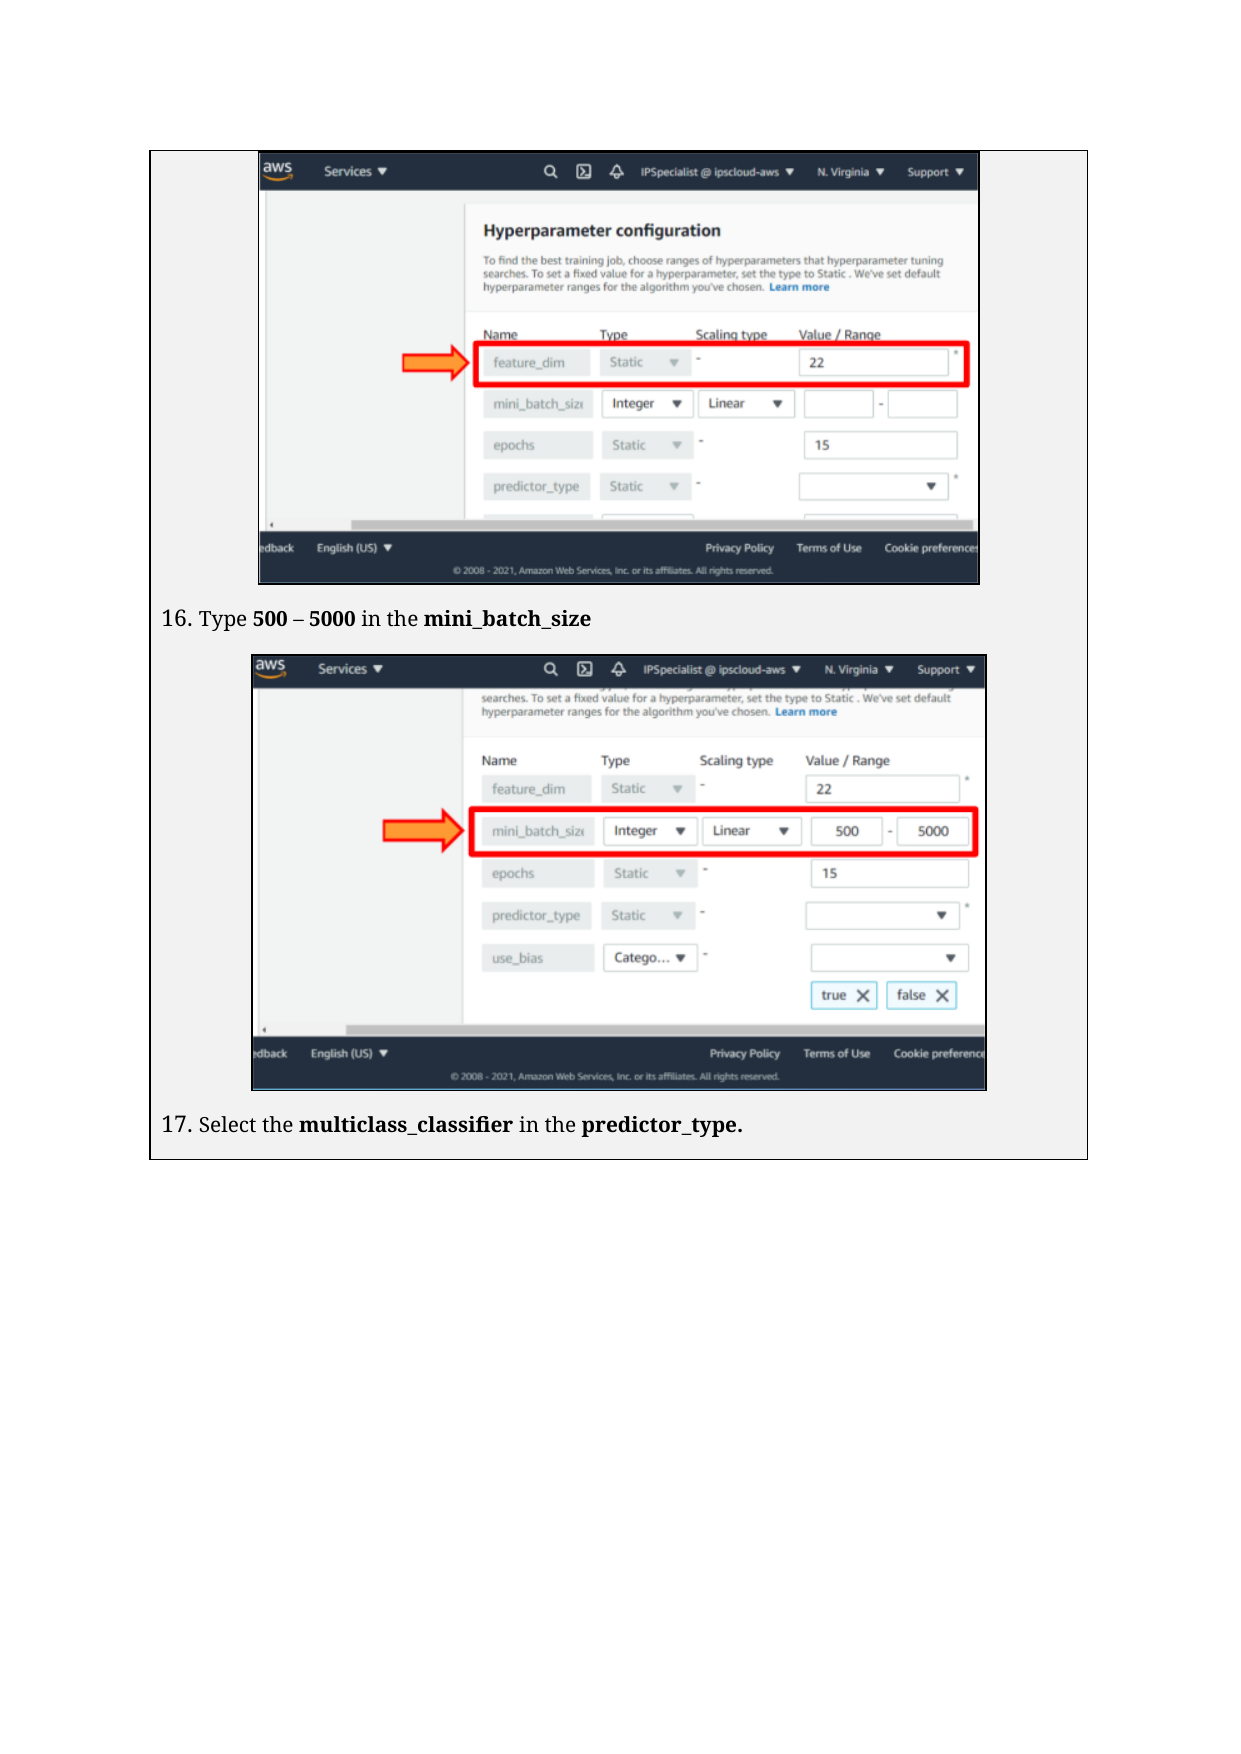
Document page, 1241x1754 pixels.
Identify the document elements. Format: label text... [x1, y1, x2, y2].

picture [259, 153, 978, 583]
picture [253, 656, 985, 1090]
table_header Step 2: Create SageMaker Hyperparameter Training Job Click on Services. Select SageMaker from Machine Learning. Click on the Hyperparameter training jobs from the left-hand side. Click on the Create hyperparameter tuning job button. Give the job name IPS-linear-learner-tuning-job. Select off for early stopping. Select the Bayesian strategy. Click on the Next button. Click on the Add training job definition button. Give the training job definition name IPS-linear-learner-tuning-job. Select the AmazonSageMaker-ExecutionRole IAM role. Scroll down. Select the Linear Learner algorithm. Select the Pipe input mode. Select the validation:objective_loss objective. Then Select the minimize type. Type 22 in the feature_dim. Type 500 – 5000 in the mini_batch_size Select the multiclass_classifier in the predictor_type. Scroll down. Type .0001 – 1.0 in the wd. Type the .0001 – 1.0 in the L1. Type the .0001 – 1.0 in the learning_rate. Scroll down. Type the 3 in the num_classes. Click on the Next button. Select the Pipe input mode for the train channel. Go to the S3 dashboard. Click on ips-s3-bucket. Click on the ufo_sightings_train_recordIO_protobuf.data file. Copy the key name. Go back to the SageMaker dashboard. Give the S3 location path of the training file in the following manner s3://ips-s3—bucket/<Train_Key_Name>. Click on the Add channel button. Give a channel name: Validation. Select the Pipe input mode for the validation channel. Give the S3 location path of the validation file in the following manner s3://ips-s3-bucket/<Validation_Key_Name>. Give the S3 location path of output data. s3://ips-s3-bucket-output. Click on the Next button. Select the ml.m4.xlarge instance type. Set 5 minutes in Maximum duration per training job. Click on the Next button. Type 5 in the Maximum Parallel Training Jobs box. Type 50 in the Maximum Training Jobs box. Click on the Next button. Click on the Create hyperparameter tuning job button. A successfully created job will take time up to 30 minutes to complete. Click on the IPS-linear-learner-tuning-job Check the Training job status counter. Hence, the training is completed. Click on IPS-linear-learner-tuning-job. Click on the Best training job tab. Scroll down you will see the best training job hyperparameters. Copy the name IPS-linear-learner-tuning-job. [151, 151, 1087, 1159]
